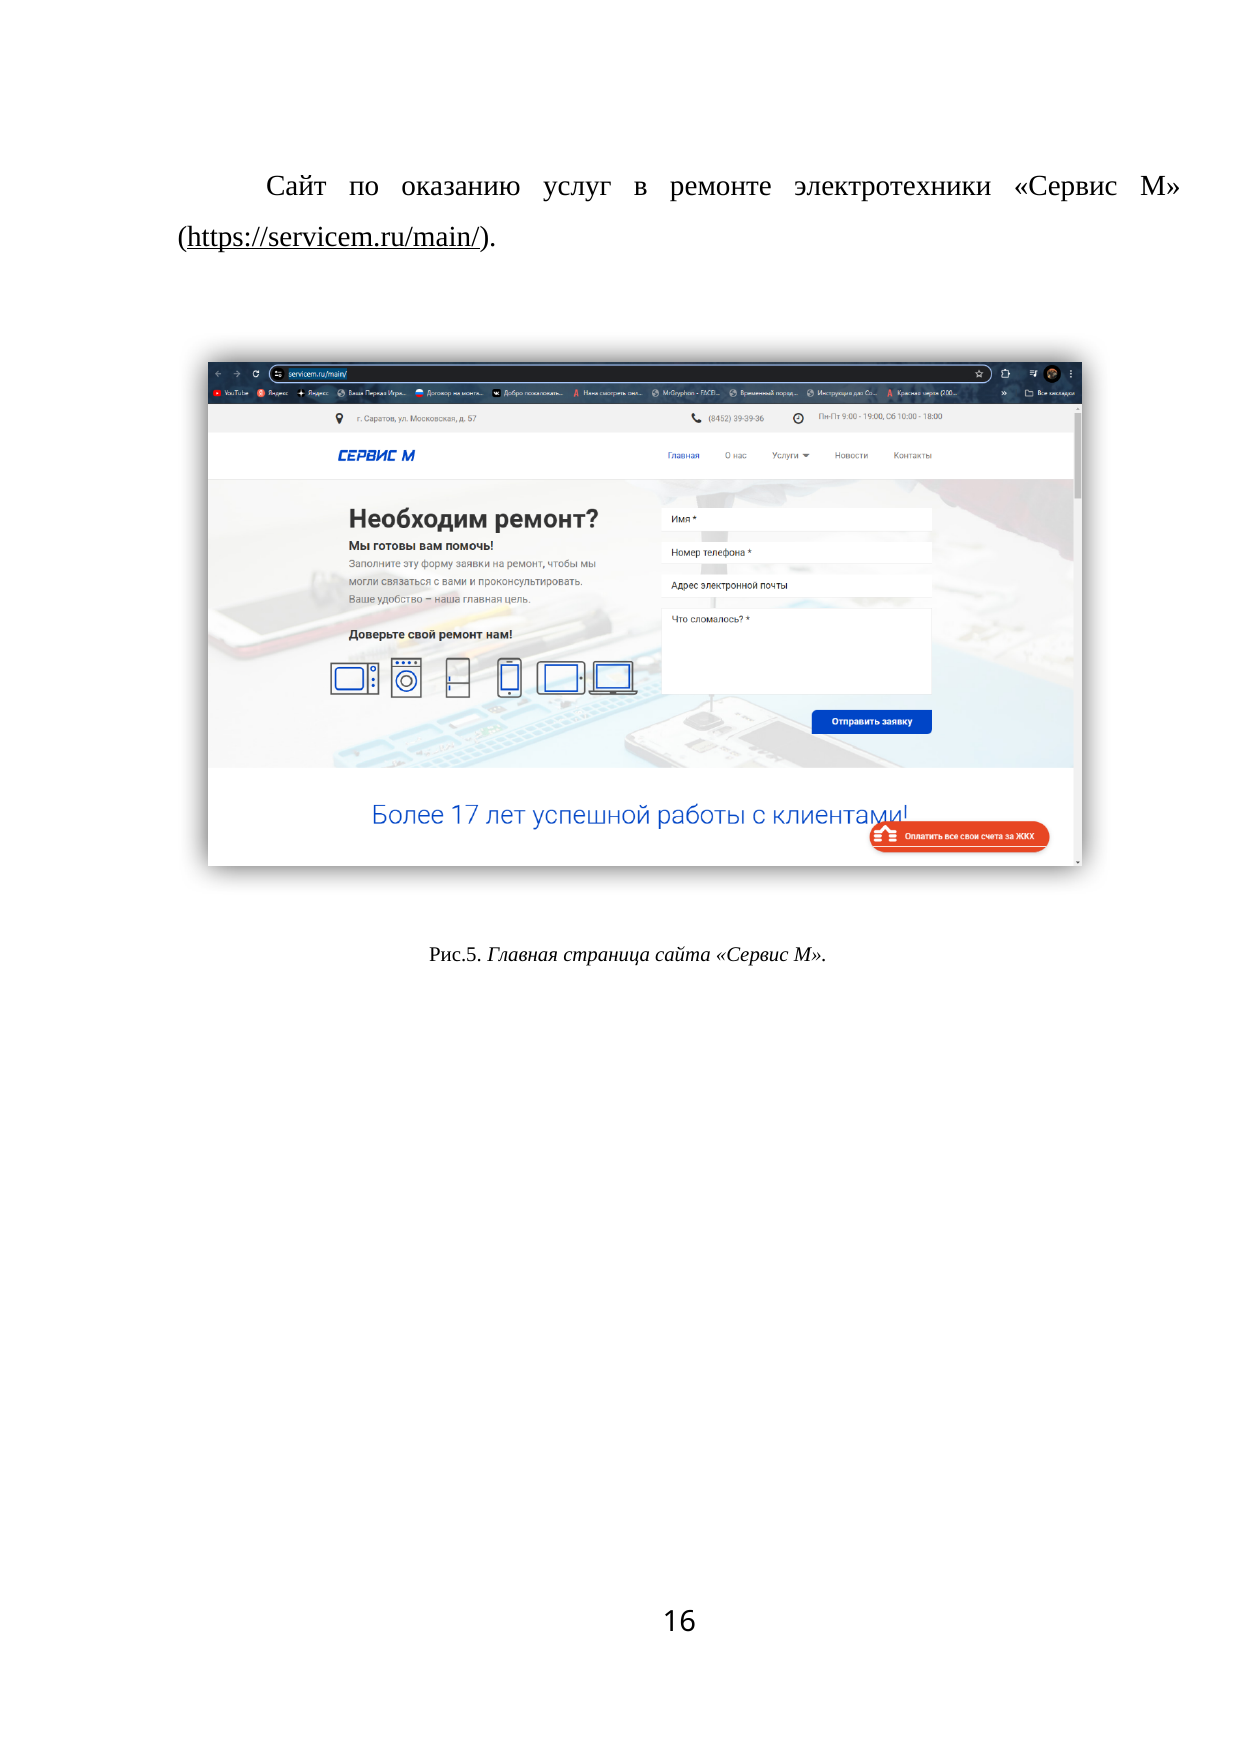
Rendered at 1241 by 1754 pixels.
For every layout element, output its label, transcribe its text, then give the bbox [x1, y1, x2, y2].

text Сайт по оказанию услуг в ремонте электротехники «Сервис М» (https://servicem.ru/main/). [177, 168, 1181, 252]
picture [208, 362, 1082, 866]
